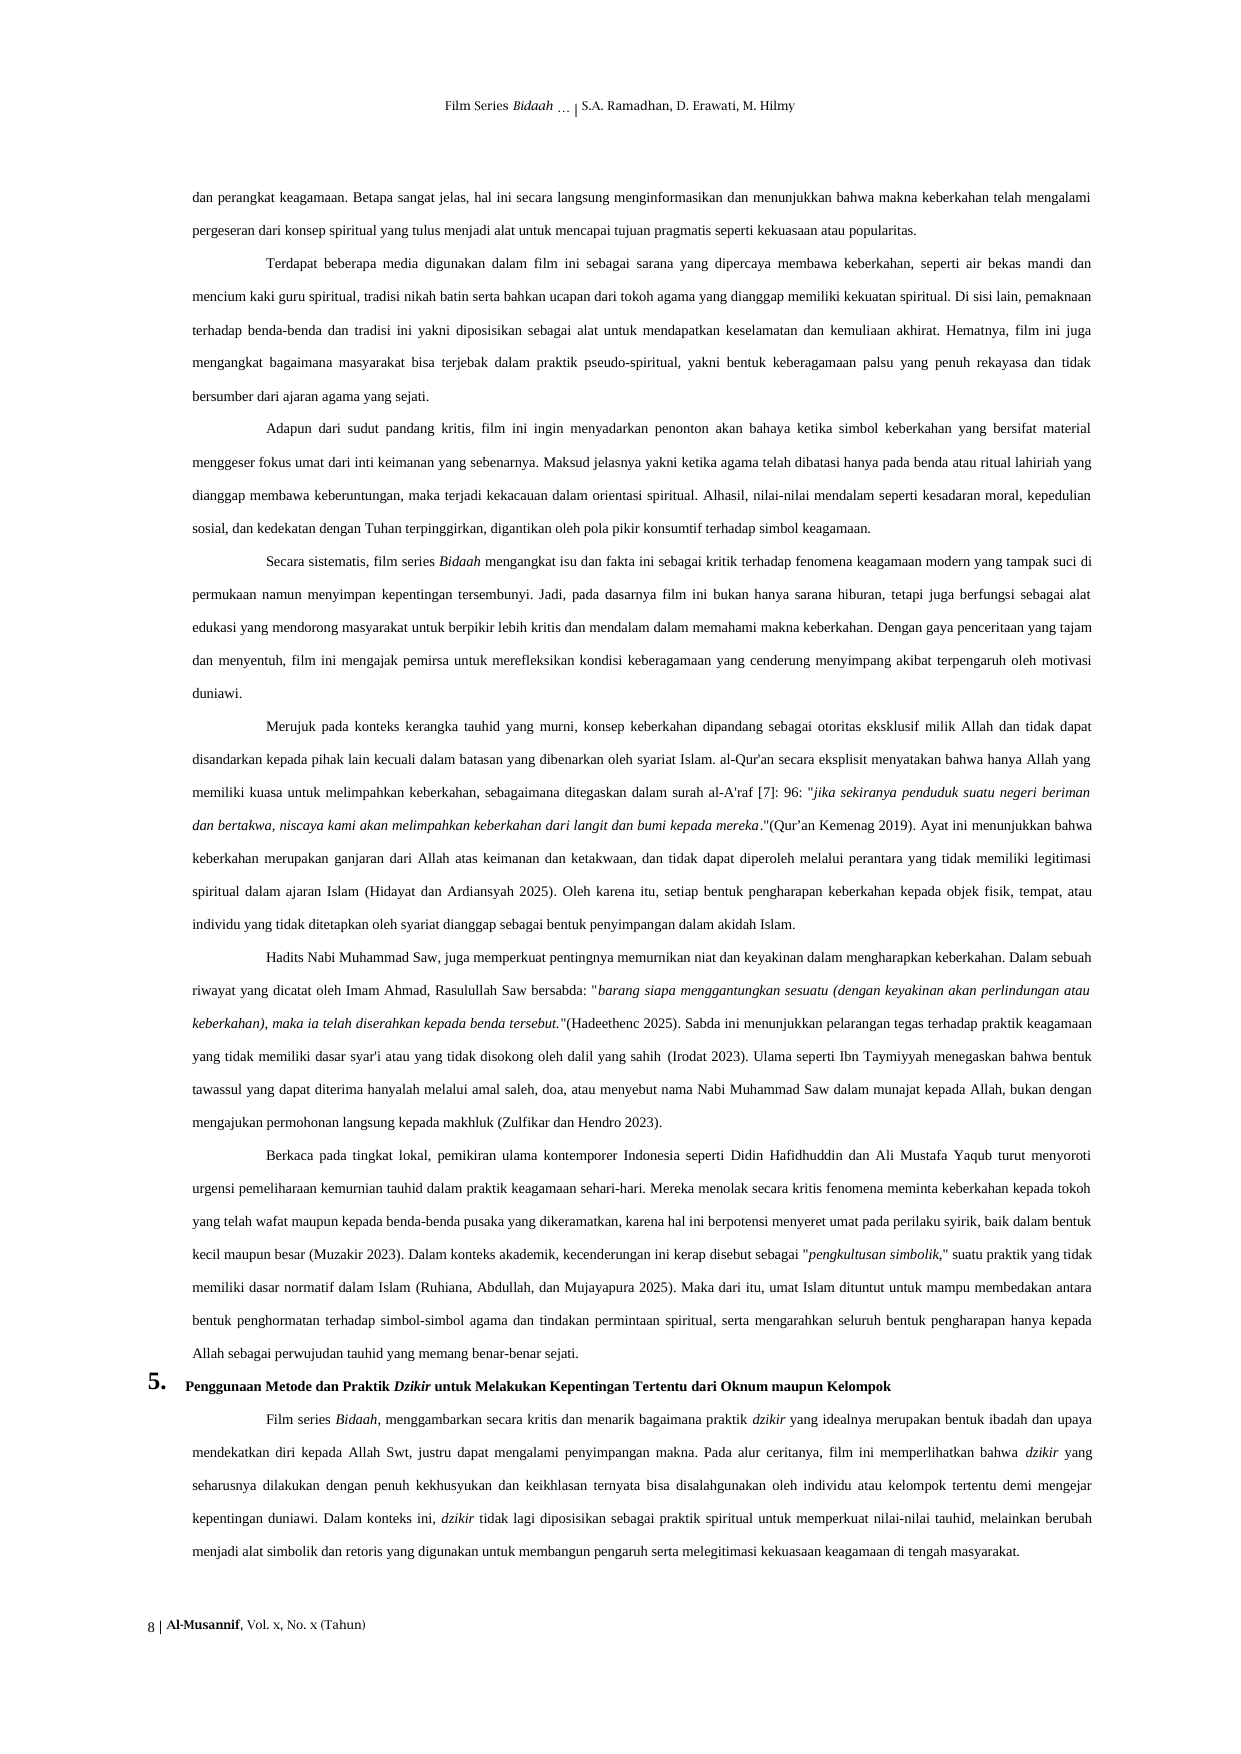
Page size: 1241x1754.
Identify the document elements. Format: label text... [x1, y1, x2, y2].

list Terdapat beberapa media digunakan dalam film ini sebagai sarana yang dipercaya membawa keberkahan, seperti air bekas mandi dan mencium kaki guru spiritual, tradisi nikah batin serta bahkan ucapan dari tokoh agama yang dianggap memiliki kekuatan spiritual. Di sisi lain, pemaknaan terhadap benda-benda dan tradisi ini yakni diposisikan sebagai alat untuk mendapatkan keselamatan dan kemuliaan akhirat. Hematnya, film ini juga mengangkat bagaimana masyarakat bisa terjebak dalam praktik pseudo-spiritual, yakni bentuk keberagamaan palsu yang penuh rekayasa dan tidak bersumber dari ajaran agama yang sejati. [192, 243, 1092, 404]
list Penggunaan Metode dan Praktik Dzikir untuk Melakukan Kepentingan Tertentu dari Oknum maupun Kelompok [148, 1366, 1092, 1395]
list Secara sistematis, film series Bidaah mengangkat isu dan fakta ini sebagai kritik terhadap fenomena keagamaan modern yang tampak suci di permukaan namun menyimpan kepentingan tersembunyi. Jadi, pada dasarnya film ini bukan hanya sarana hiburan, tetapi juga berfungsi sebagai alat edukasi yang mendorong masyarakat untuk berpikir lebih kritis dan mendalam dalam memahami makna keberkahan. Dengan gaya penceritaan yang tajam dan menyentuh, film ini mengajak pemirsa untuk merefleksikan kondisi keberagamaan yang cenderung menyimpang akibat terpengaruh oleh motivasi duniawi. [192, 540, 1092, 701]
list Hadits Nabi Muhammad Saw, juga memperkuat pentingnya memurnikan niat dan keyakinan dalam mengharapkan keberkahan. Dalam sebuah riwayat yang dicatat oleh Imam Ahmad, Rasulullah Saw bersabda: "barang siapa menggantungkan sesuatu (dengan keyakinan akan perlindungan atau keberkahan), maka ia telah diserahkan kepada benda tersebut."(Hadeethenc 2025). Sabda ini menunjukkan pelarangan tegas terhadap praktik keagamaan yang tidak memiliki dasar syar'i atau yang tidak disokong oleh dalil yang sahih (Irodat 2023). Ulama seperti Ibn Taymiyyah menegaskan bahwa bentuk tawassul yang dapat diterima hanyalah melalui amal saleh, doa, atau menyebut nama Nabi Muhammad Saw dalam munajat kepada Allah, bukan dengan mengajukan permohonan langsung kepada makhluk (Zulfikar dan Hendro 2023). [192, 937, 1092, 1131]
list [192, 177, 1092, 239]
list Berkaca pada tingkat lokal, pemikiran ulama kontemporer Indonesia seperti Didin Hafidhuddin dan Ali Mustafa Yaqub turut menyoroti urgensi pemeliharaan kemurnian tauhid dalam praktik keagamaan sehari-hari. Mereka menolak secara kritis fenomena meminta keberkahan kepada tokoh yang telah wafat maupun kepada benda-benda pusaka yang dikeramatkan, karena hal ini berpotensi menyeret umat pada perilaku syirik, baik dalam bentuk kecil maupun besar (Muzakir 2023). Dalam konteks akademik, kecenderungan ini kerap disebut sebagai "pengkultusan simbolik," suatu praktik yang tidak memiliki dasar normatif dalam Islam (Ruhiana, Abdullah, dan Mujayapura 2025). Maka dari itu, umat Islam dituntut untuk mampu membedakan antara bentuk penghormatan terhadap simbol-simbol agama dan tindakan permintaan spiritual, serta mengarahkan seluruh bentuk pengharapan hanya kepada Allah sebagai perwujudan tauhid yang memang benar-benar sejati. [192, 1135, 1092, 1362]
list Merujuk pada konteks kerangka tauhid yang murni, konsep keberkahan dipandang sebagai otoritas eksklusif milik Allah dan tidak dapat disandarkan kepada pihak lain kecuali dalam batasan yang dibenarkan oleh syariat Islam. al-Qur'an secara eksplisit menyatakan bahwa hanya Allah yang memiliki kuasa untuk melimpahkan keberkahan, sebagaimana ditegaskan dalam surah al-A'raf [7]: 96: "jika sekiranya penduduk suatu negeri beriman dan bertakwa, niscaya kami akan melimpahkan keberkahan dari langit dan bumi kepada mereka."(Qur’an Kemenag 2019). Ayat ini menunjukkan bahwa keberkahan merupakan ganjaran dari Allah atas keimanan dan ketakwaan, dan tidak dapat diperoleh melalui perantara yang tidak memiliki legitimasi spiritual dalam ajaran Islam (Hidayat dan Ardiansyah 2025). Oleh karena itu, setiap bentuk pengharapan keberkahan kepada objek fisik, tempat, atau individu yang tidak ditetapkan oleh syariat dianggap sebagai bentuk penyimpangan dalam akidah Islam. [192, 706, 1092, 932]
list Adapun dari sudut pandang kritis, film ini ingin menyadarkan penonton akan bahaya ketika simbol keberkahan yang bersifat material menggeser fokus umat dari inti keimanan yang sebenarnya. Maksud jelasnya yakni ketika agama telah dibatasi hanya pada benda atau ritual lahiriah yang dianggap membawa keberuntungan, maka terjadi kekacauan dalam orientasi spiritual. Alhasil, nilai-nilai mendalam seperti kesadaran moral, kepedulian sosial, dan kedekatan dengan Tuhan terpinggirkan, digantikan oleh pola pikir konsumtif terhadap simbol keagamaan. [192, 408, 1092, 536]
list Film series Bidaah, menggambarkan secara kritis dan menarik bagaimana praktik dzikir yang idealnya merupakan bentuk ibadah dan upaya mendekatkan diri kepada Allah Swt, justru dapat mengalami penyimpangan makna. Pada alur ceritanya, film ini memperlihatkan bahwa dzikir yang seharusnya dilakukan dengan penuh kekhusyukan dan keikhlasan ternyata bisa disalahgunakan oleh individu atau kelompok tertentu demi mengejar kepentingan duniawi. Dalam konteks ini, dzikir tidak lagi diposisikan sebagai praktik spiritual untuk memperkuat nilai-nilai tauhid, melainkan berubah menjadi alat simbolik dan retoris yang digunakan untuk membangun pengaruh serta melegitimasi kekuasaan keagamaan di tengah masyarakat. [192, 1399, 1092, 1560]
